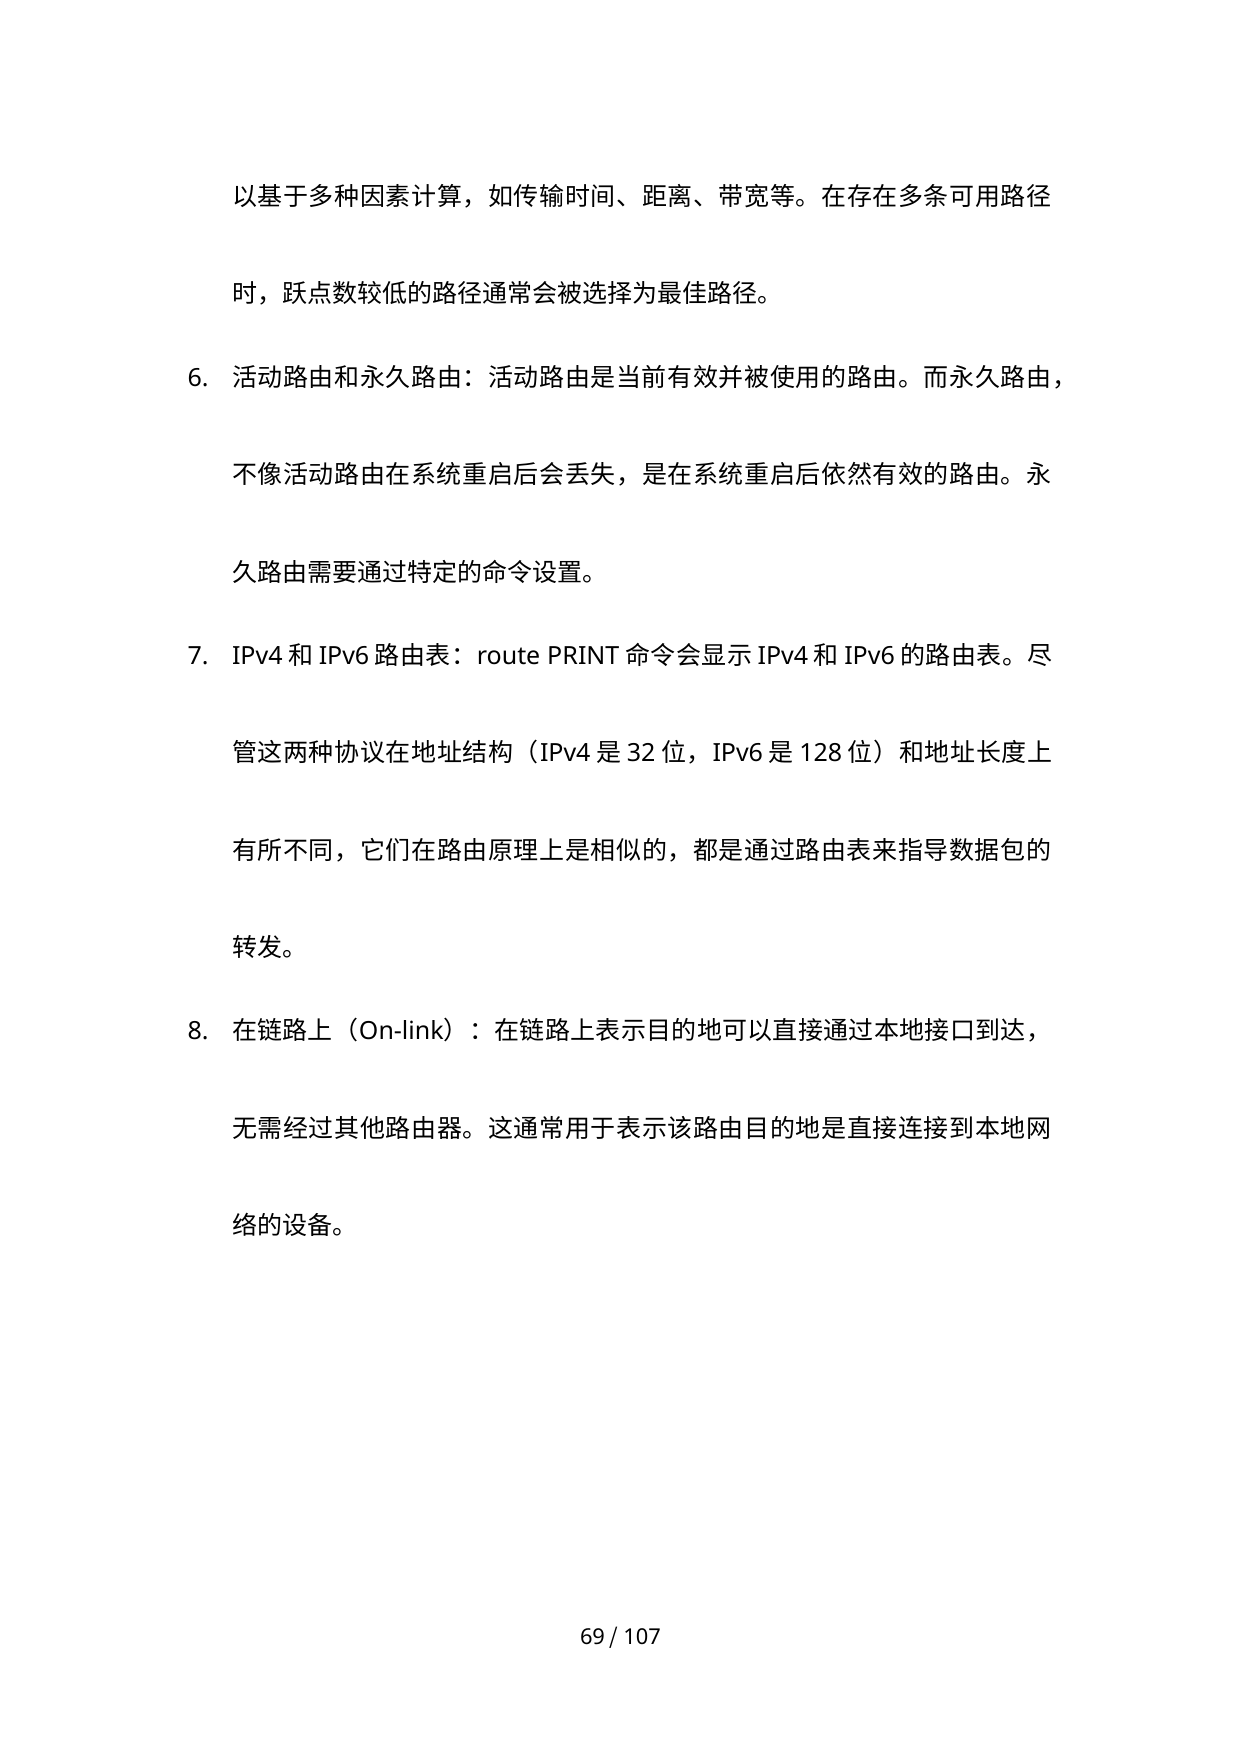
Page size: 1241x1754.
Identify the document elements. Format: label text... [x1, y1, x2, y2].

list IPv4和IPv6路由表：route PRINT命令会显示IPv4和IPv6的路由表。尽管这两种协议在地址结构（IPv4是32位，IPv6是128位）和地址长度上有所不同，它们在路由原理上是相似的，都是通过路由表来指导数据包的转发。 [187, 621, 1053, 978]
list 活动路由和永久路由：活动路由是当前有效并被使用的路由。而永久路由，不像活动路由在系统重启后会丢失，是在系统重启后依然有效的路由。永久路由需要通过特定的命令设置。 [187, 343, 1053, 603]
list 在链路上（On-link）：在链路上表示目的地可以直接通过本地接口到达，无需经过其他路由器。这通常用于表示该路由目的地是直接连接到本地网络的设备。 [187, 996, 1053, 1256]
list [187, 162, 1053, 324]
